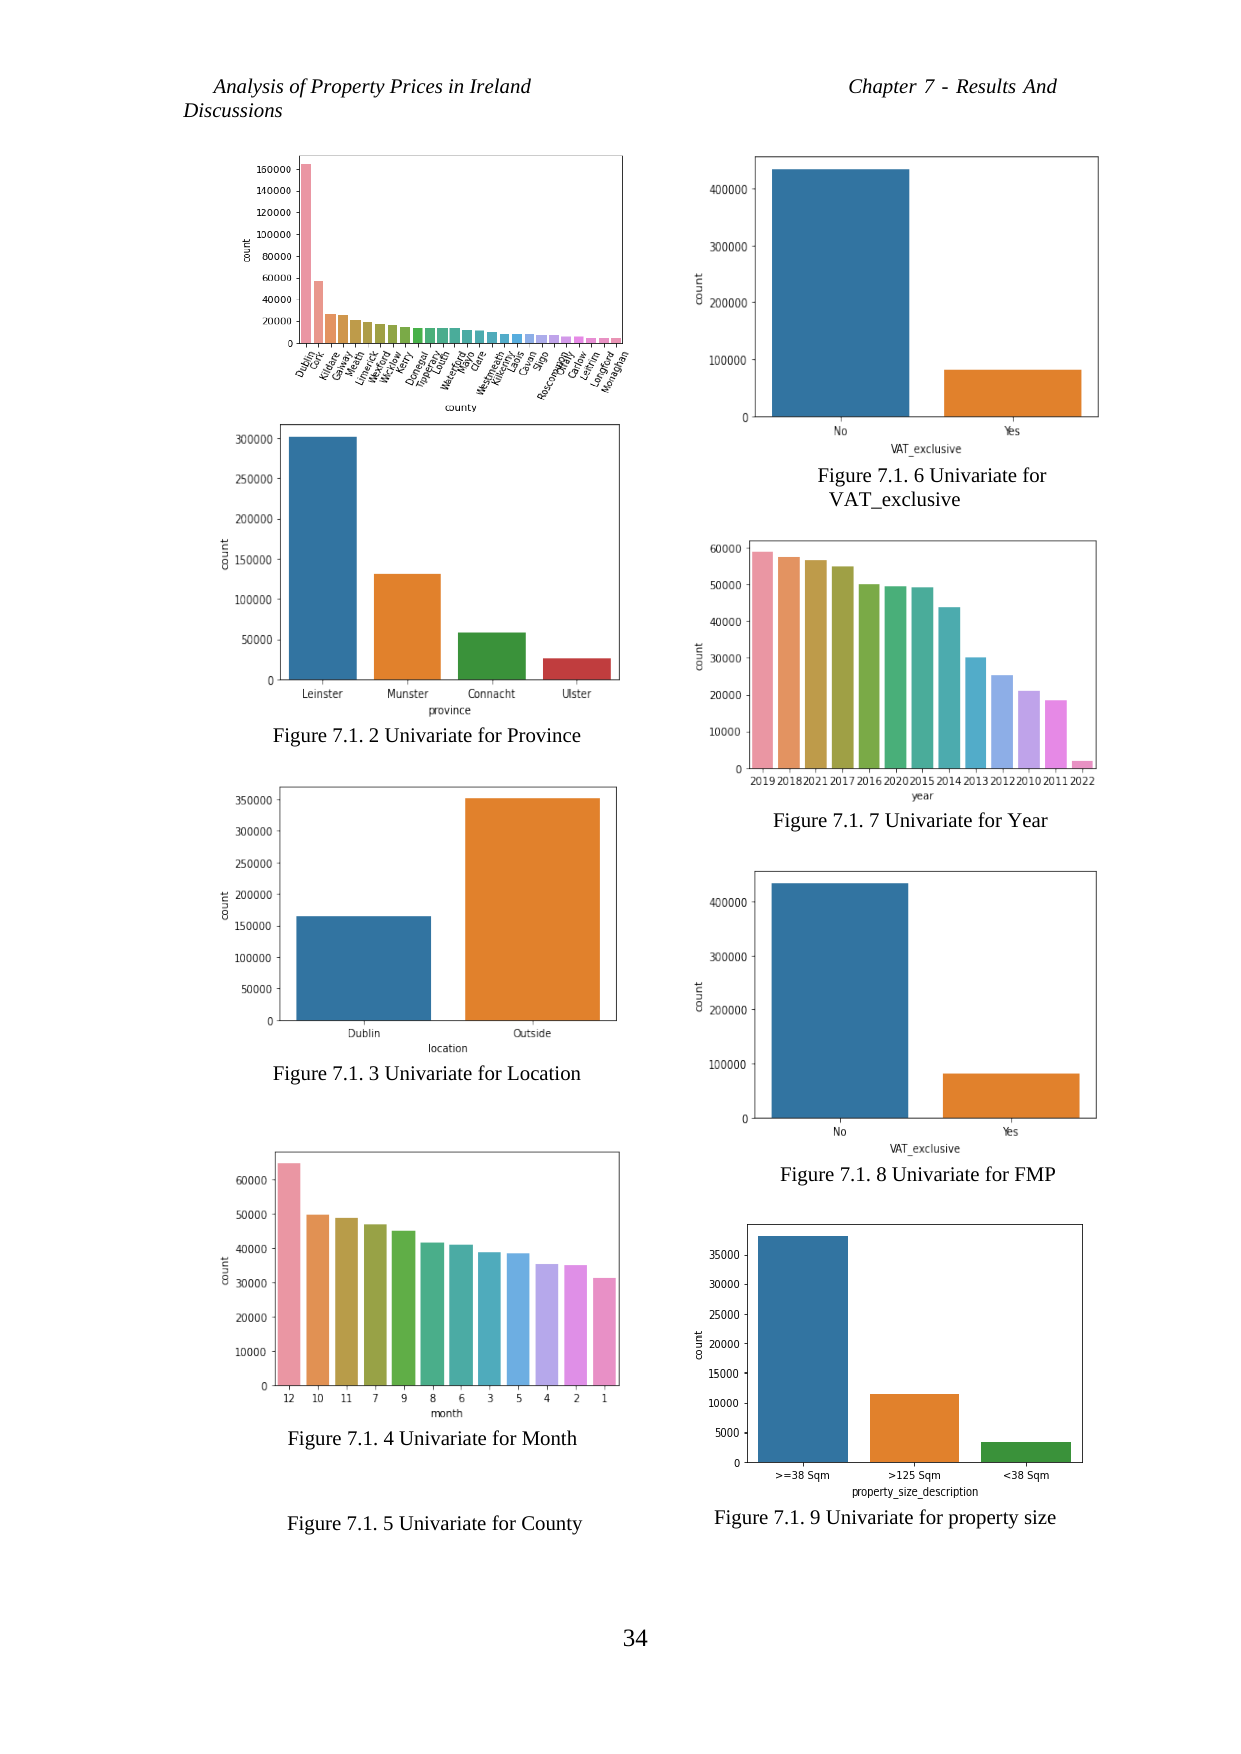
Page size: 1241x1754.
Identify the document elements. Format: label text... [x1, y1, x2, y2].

picture [213, 780, 621, 1061]
picture [687, 534, 1103, 808]
text Figure 7.1. 5 Univariate for County [183, 1511, 583, 1535]
picture [687, 1218, 1088, 1505]
picture [687, 864, 1103, 1162]
picture [687, 150, 1105, 463]
picture [213, 150, 637, 724]
text Figure 7.1. 6 Univariate for VAT_exclusive [657, 462, 1057, 511]
picture [213, 1146, 621, 1426]
